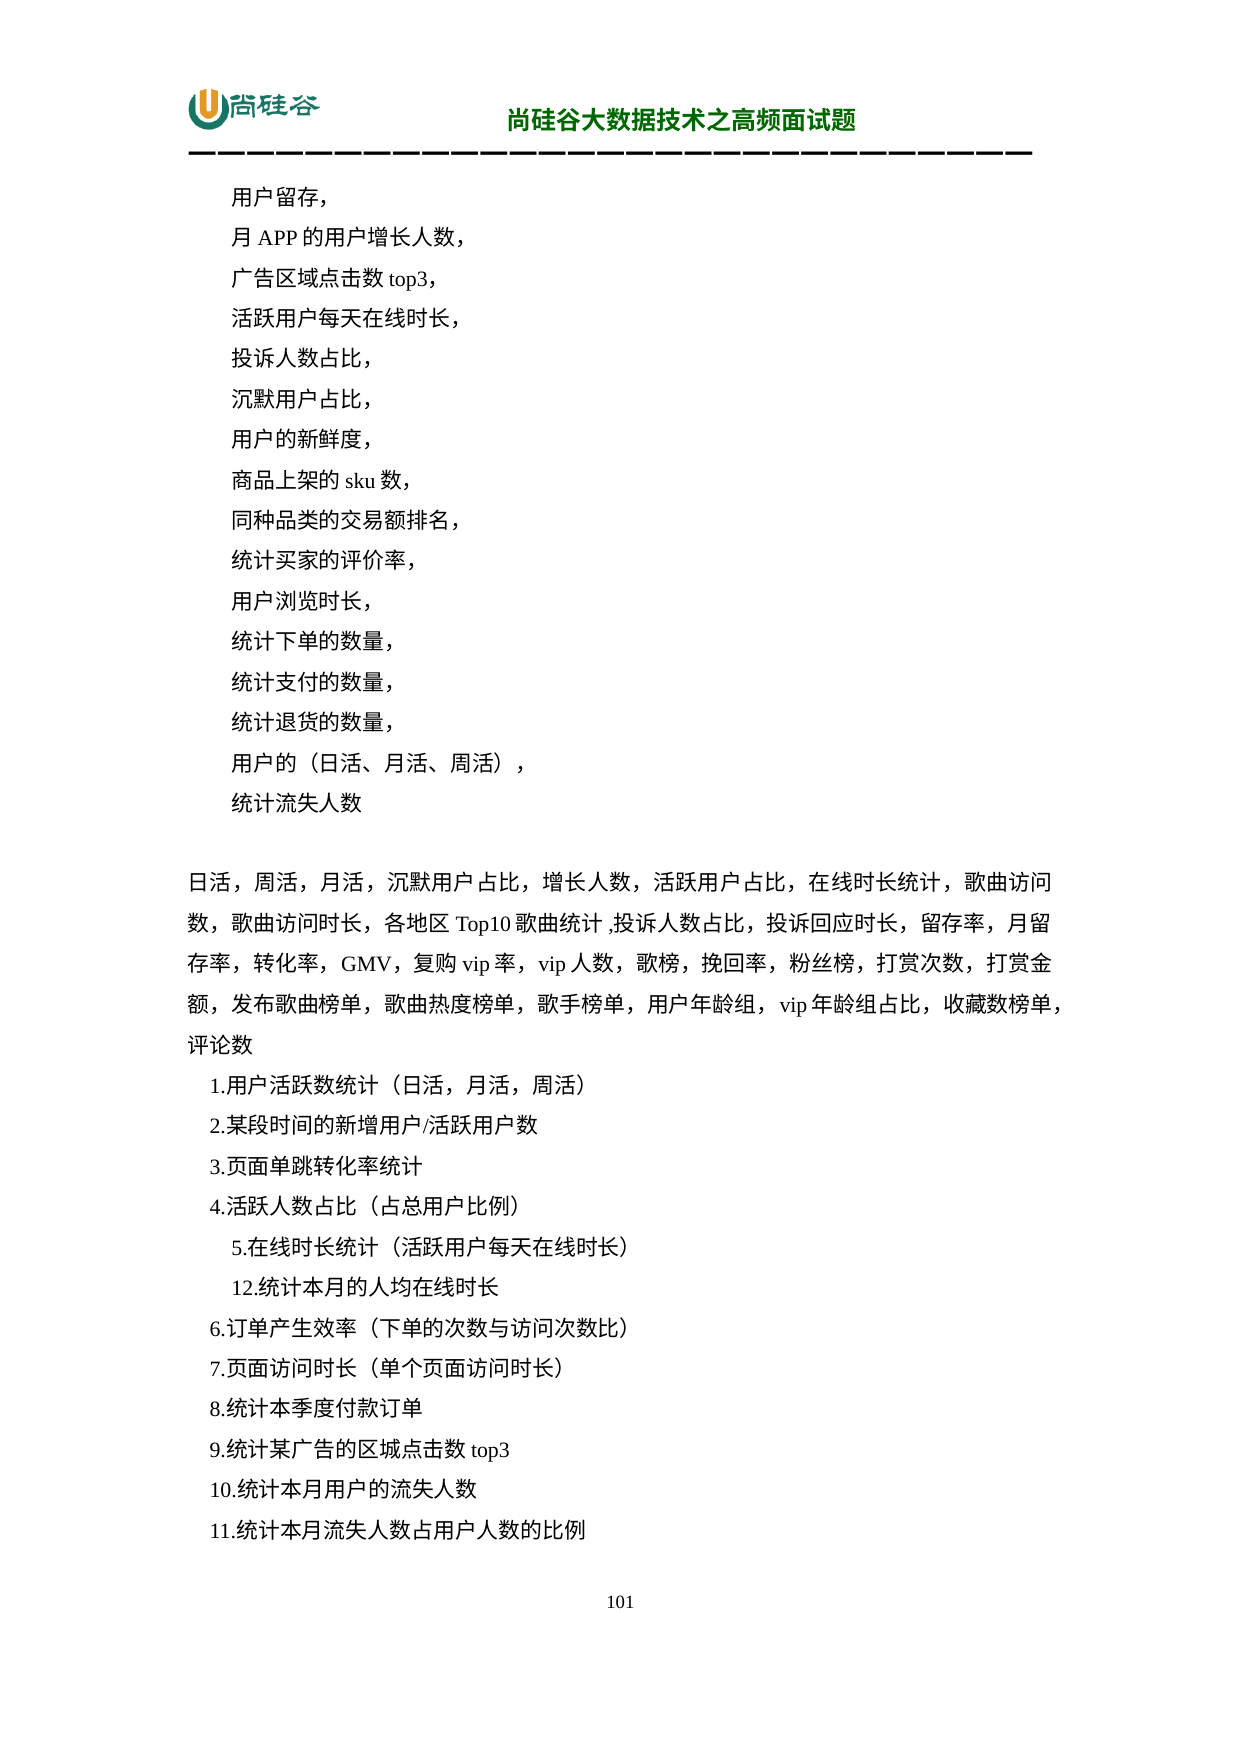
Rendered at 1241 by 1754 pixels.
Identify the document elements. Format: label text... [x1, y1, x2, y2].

text 投诉人数占比， [187, 341, 1053, 373]
text 统计买家的评价率， [187, 543, 1053, 576]
text 日活，周活，月活，沉默用户占比，增长人数，活跃用户占比，在线时长统计，歌曲访问数，歌曲访问时长，各地区Top10歌曲统计 ,投诉人数占比，投诉回应时长，留存率，月留存率，转化率，GMV，复购vip率，vip人数，歌榜，挽回率，粉丝榜，打赏次数，打赏金额，发布歌曲榜单，歌曲热度榜单，歌手榜单，用户年龄组，vip年龄组占比，收藏数榜单，评论数 [187, 865, 1053, 1060]
text 5.在线时长统计（活跃用户每天在线时长） [187, 1229, 1053, 1262]
text 用户留存， [187, 179, 1053, 212]
text 用户浏览时长， [187, 583, 1053, 616]
text 用户的（日活、月活、周活）， [187, 745, 1053, 778]
picture [187, 88, 320, 130]
text 1.用户活跃数统计（日活，月活，周活） [187, 1068, 1053, 1100]
text 8.统计本季度付款订单 [187, 1391, 1053, 1423]
text 活跃用户每天在线时长， [187, 301, 1053, 333]
text 统计退货的数量， [187, 705, 1053, 737]
text 广告区域点击数top3， [187, 260, 1053, 293]
text 4.活跃人数占比（占总用户比例） [187, 1189, 1053, 1221]
text 7.页面访问时长（单个页面访问时长） [187, 1351, 1053, 1383]
text 用户的新鲜度， [187, 422, 1053, 454]
text 统计下单的数量， [187, 624, 1053, 656]
text 沉默用户占比， [187, 381, 1053, 414]
text 10.统计本月用户的流失人数 [187, 1472, 1053, 1504]
text 2.某段时间的新增用户/活跃用户数 [187, 1108, 1053, 1141]
text 3.页面单跳转化率统计 [187, 1148, 1053, 1181]
text 6.订单产生效率（下单的次数与访问次数比） [187, 1310, 1053, 1343]
text 统计支付的数量， [187, 664, 1053, 697]
text 商品上架的sku数， [187, 462, 1053, 495]
text 统计流失人数 [187, 786, 1053, 818]
text 月APP的用户增长人数， [187, 220, 1053, 252]
text 同种品类的交易额排名， [187, 503, 1053, 535]
text 9.统计某广告的区城点击数top3 [187, 1431, 1053, 1464]
text 12.统计本月的人均在线时长 [187, 1270, 1053, 1302]
text 11.统计本月流失人数占用户人数的比例 [187, 1512, 1053, 1545]
